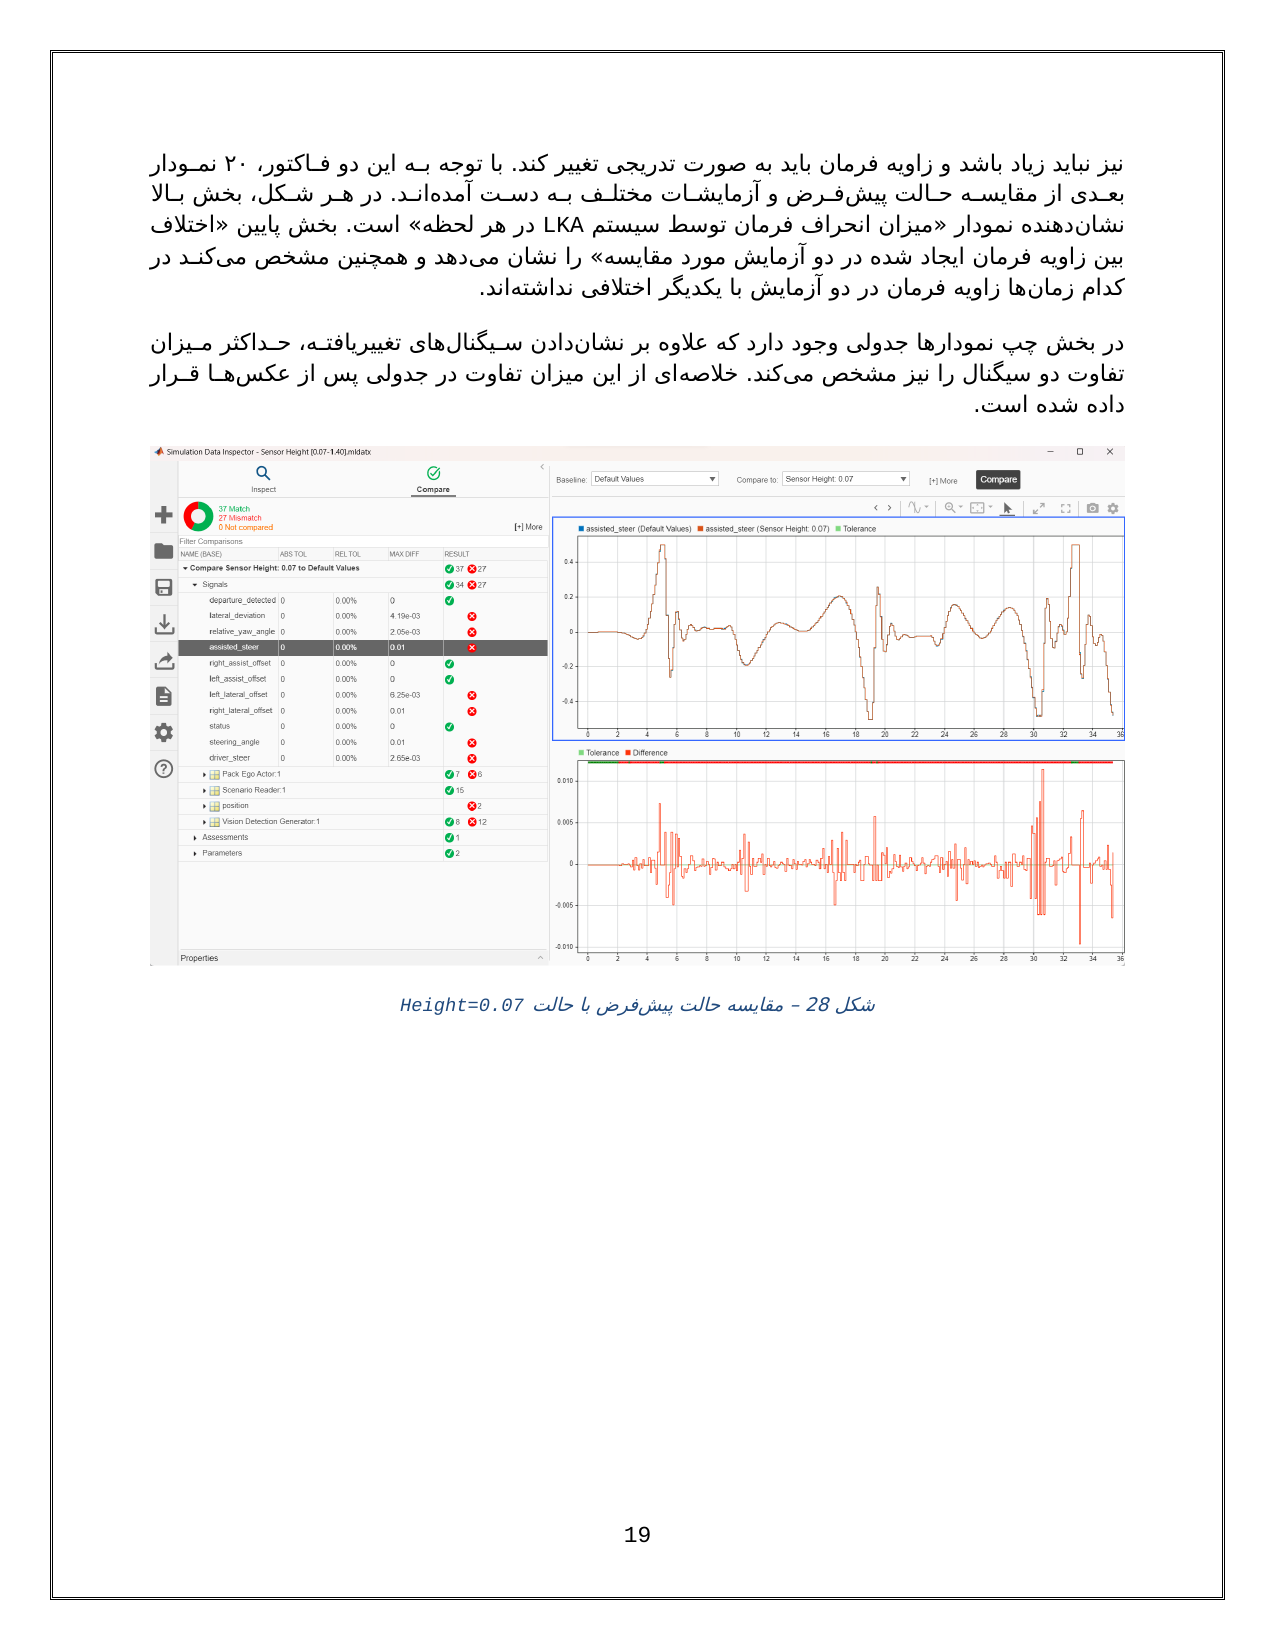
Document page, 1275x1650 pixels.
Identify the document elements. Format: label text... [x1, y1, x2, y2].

picture [150, 446, 1125, 966]
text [150, 150, 1125, 301]
text در بخش چپ نمودارها جدولی وجود دارد که علاوه بر نشان‌دادن سیگنال‌های تغییریافته، حداکثر میزان تفاوت دو سیگنال را نیز مشخص می‌کند. خلاصه‌ای از این میزان تفاوت در جدولی پس از عکس‌ها قرار داده شده‌ است. [150, 329, 1125, 417]
text شکل ‌غ – مقایسه حالت پیش‌فرض با حالت Height=0.07 [150, 994, 1125, 1017]
